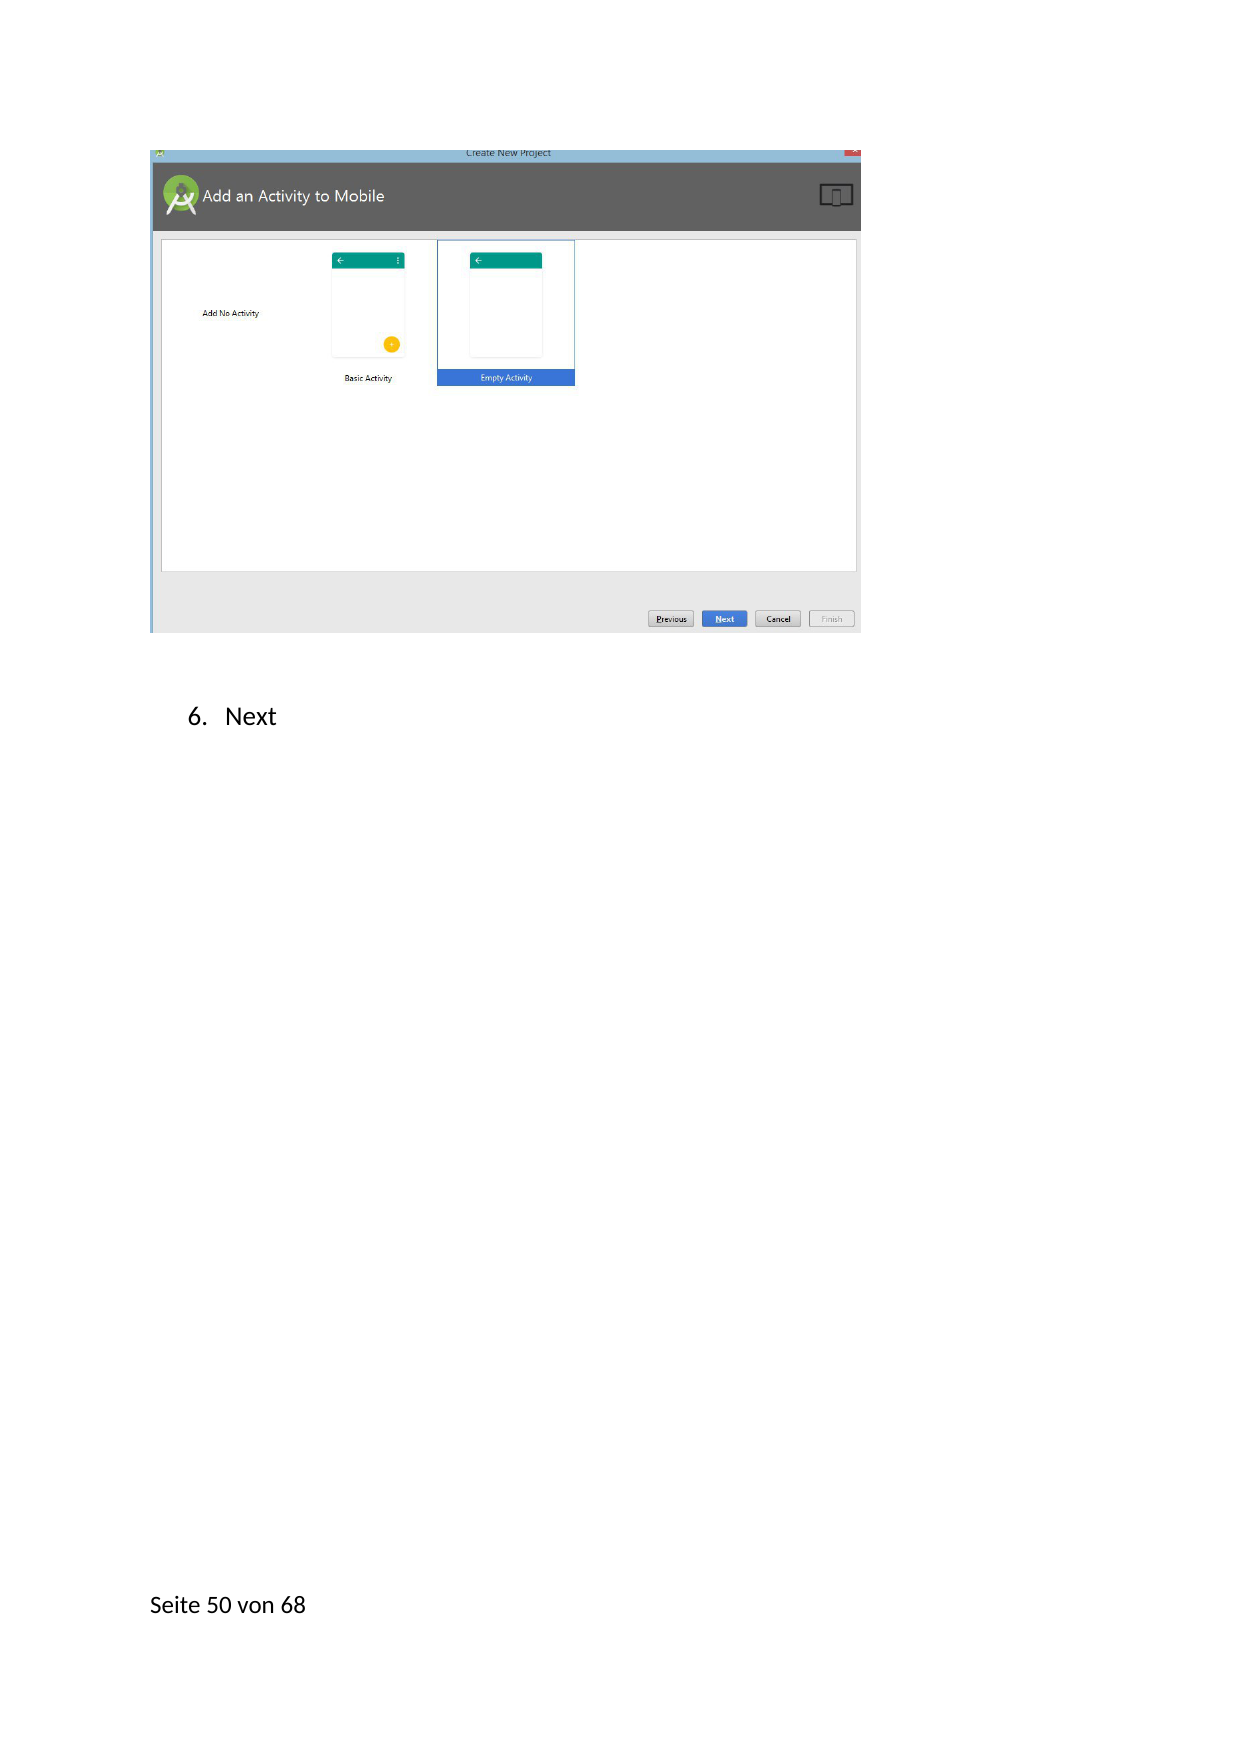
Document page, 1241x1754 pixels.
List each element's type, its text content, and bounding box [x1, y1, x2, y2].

list Next [187, 699, 1090, 732]
picture [150, 150, 861, 633]
